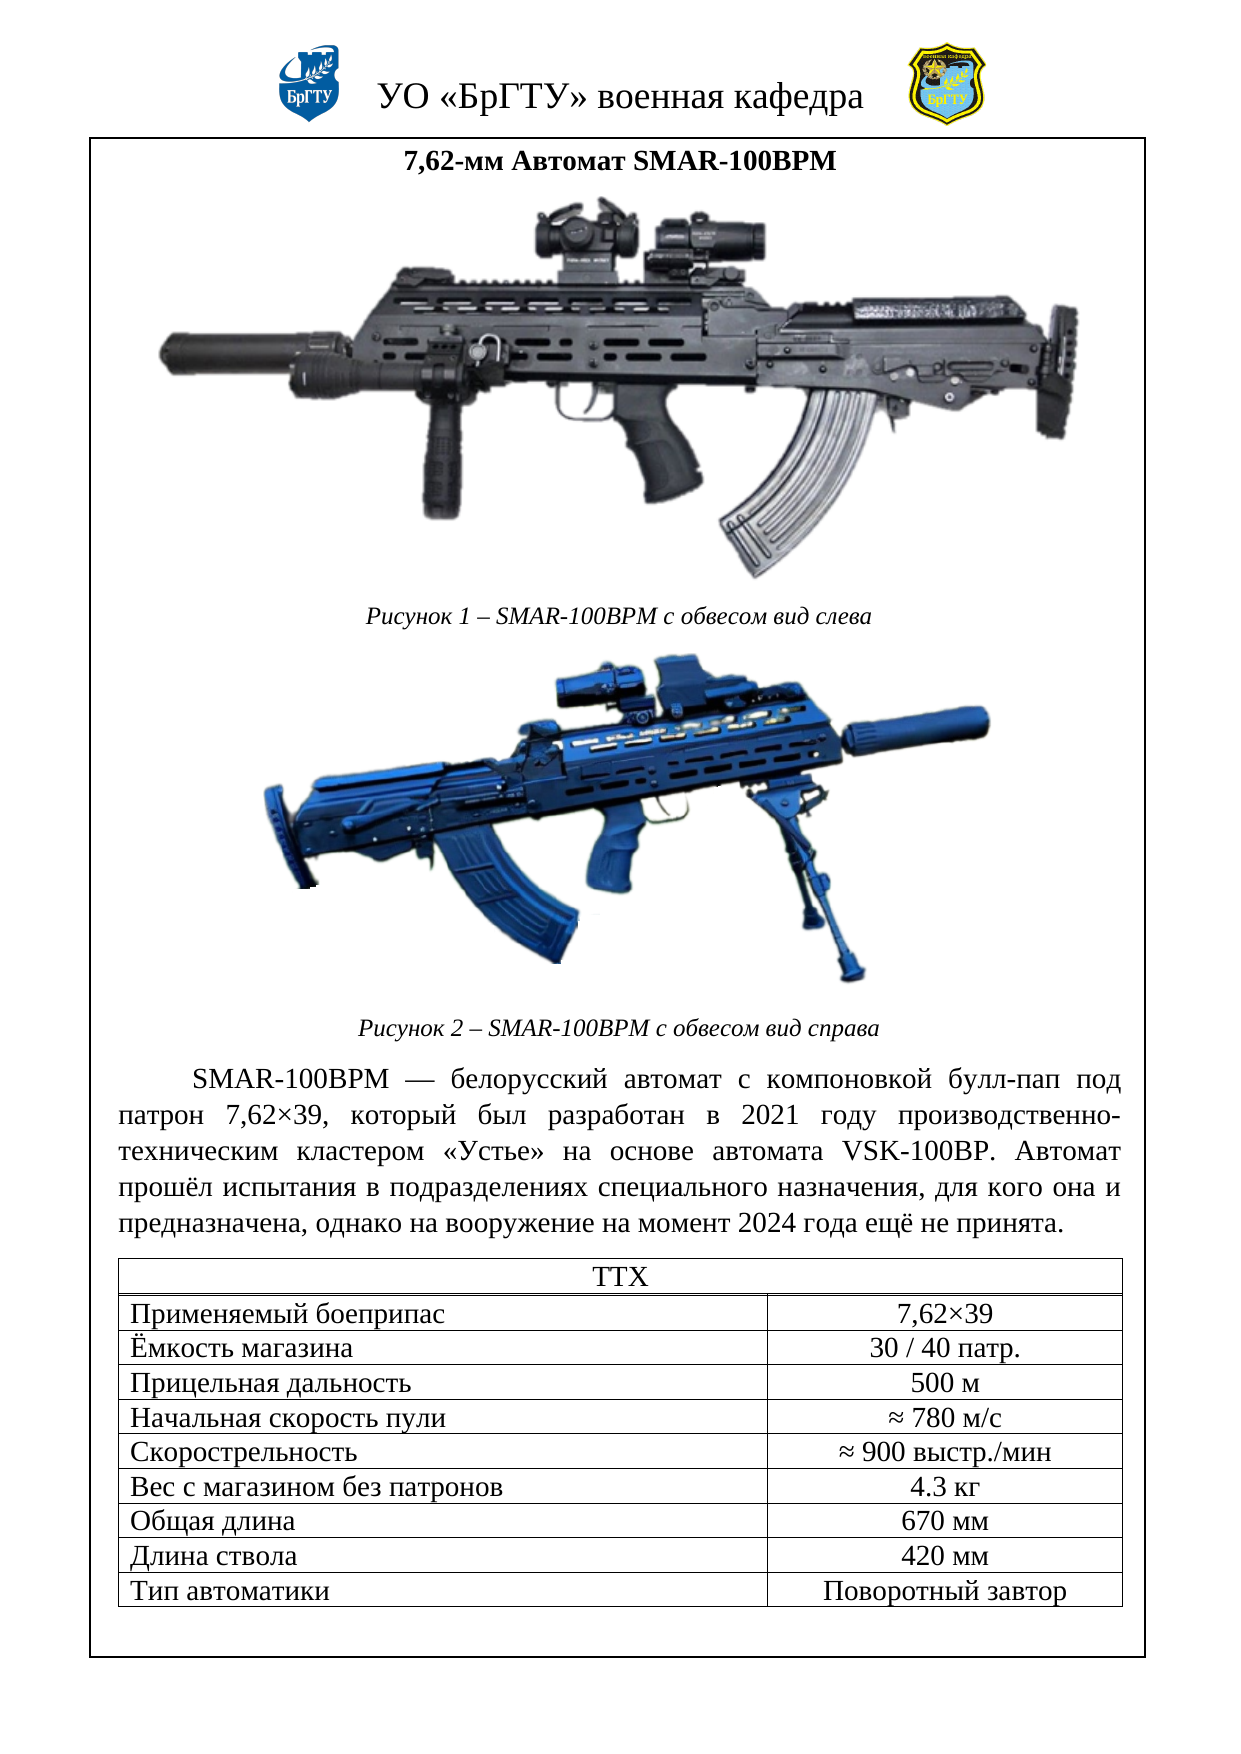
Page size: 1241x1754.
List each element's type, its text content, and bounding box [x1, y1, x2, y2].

table_cell ≈ 780 м/с [768, 1400, 1122, 1433]
table_cell Ёмкость магазина [119, 1331, 767, 1364]
table_cell 670 мм [768, 1504, 1122, 1537]
text 7,62-мм Автомат SMAR-100BPM [118, 143, 1122, 177]
table_cell Начальная скорость пули [119, 1400, 767, 1433]
table_cell Скорострельность [119, 1434, 767, 1468]
picture [238, 648, 1002, 995]
text Рисунок 2 – SMAR-100BPM с обвесом вид справа [118, 1013, 1122, 1042]
table_cell Поворотный завтор [768, 1573, 1122, 1606]
table_cell Длина ствола [119, 1538, 767, 1572]
table_header ТТХ [119, 1259, 1122, 1293]
table_cell Тип автоматики [119, 1573, 767, 1606]
table_cell 4.3 кг [768, 1469, 1122, 1502]
table_cell ≈ 900 выстр./мин [768, 1434, 1122, 1468]
table_cell 30 / 40 патр. [768, 1331, 1122, 1364]
picture [270, 44, 348, 123]
table_cell Вес с магазином без патронов [119, 1469, 767, 1502]
text SMAR-100BPM — белорусский автомат с компоновкой булл-пап под патрон 7,62×39, который был разработан в 2021 году производственно-техническим кластером «Устье» на основе автомата VSK-100BP. Автомат прошёл испытания в подразделениях специального назначения, для кого она и предназначена, однако на вооружение на момент 2024 года ещё не принята. [118, 1061, 1122, 1239]
picture [907, 42, 987, 126]
table_cell 420 мм [768, 1538, 1122, 1572]
table_cell 500 м [768, 1365, 1122, 1399]
table_cell Применяемый боеприпас [119, 1296, 767, 1329]
table_cell Общая длина [119, 1504, 767, 1537]
picture [154, 196, 1086, 582]
text Рисунок 1 – SMAR-100BPM с обвесом вид слева [118, 601, 1122, 629]
table_cell Прицельная дальность [119, 1365, 767, 1399]
table_cell 7,62×39 [768, 1296, 1122, 1329]
